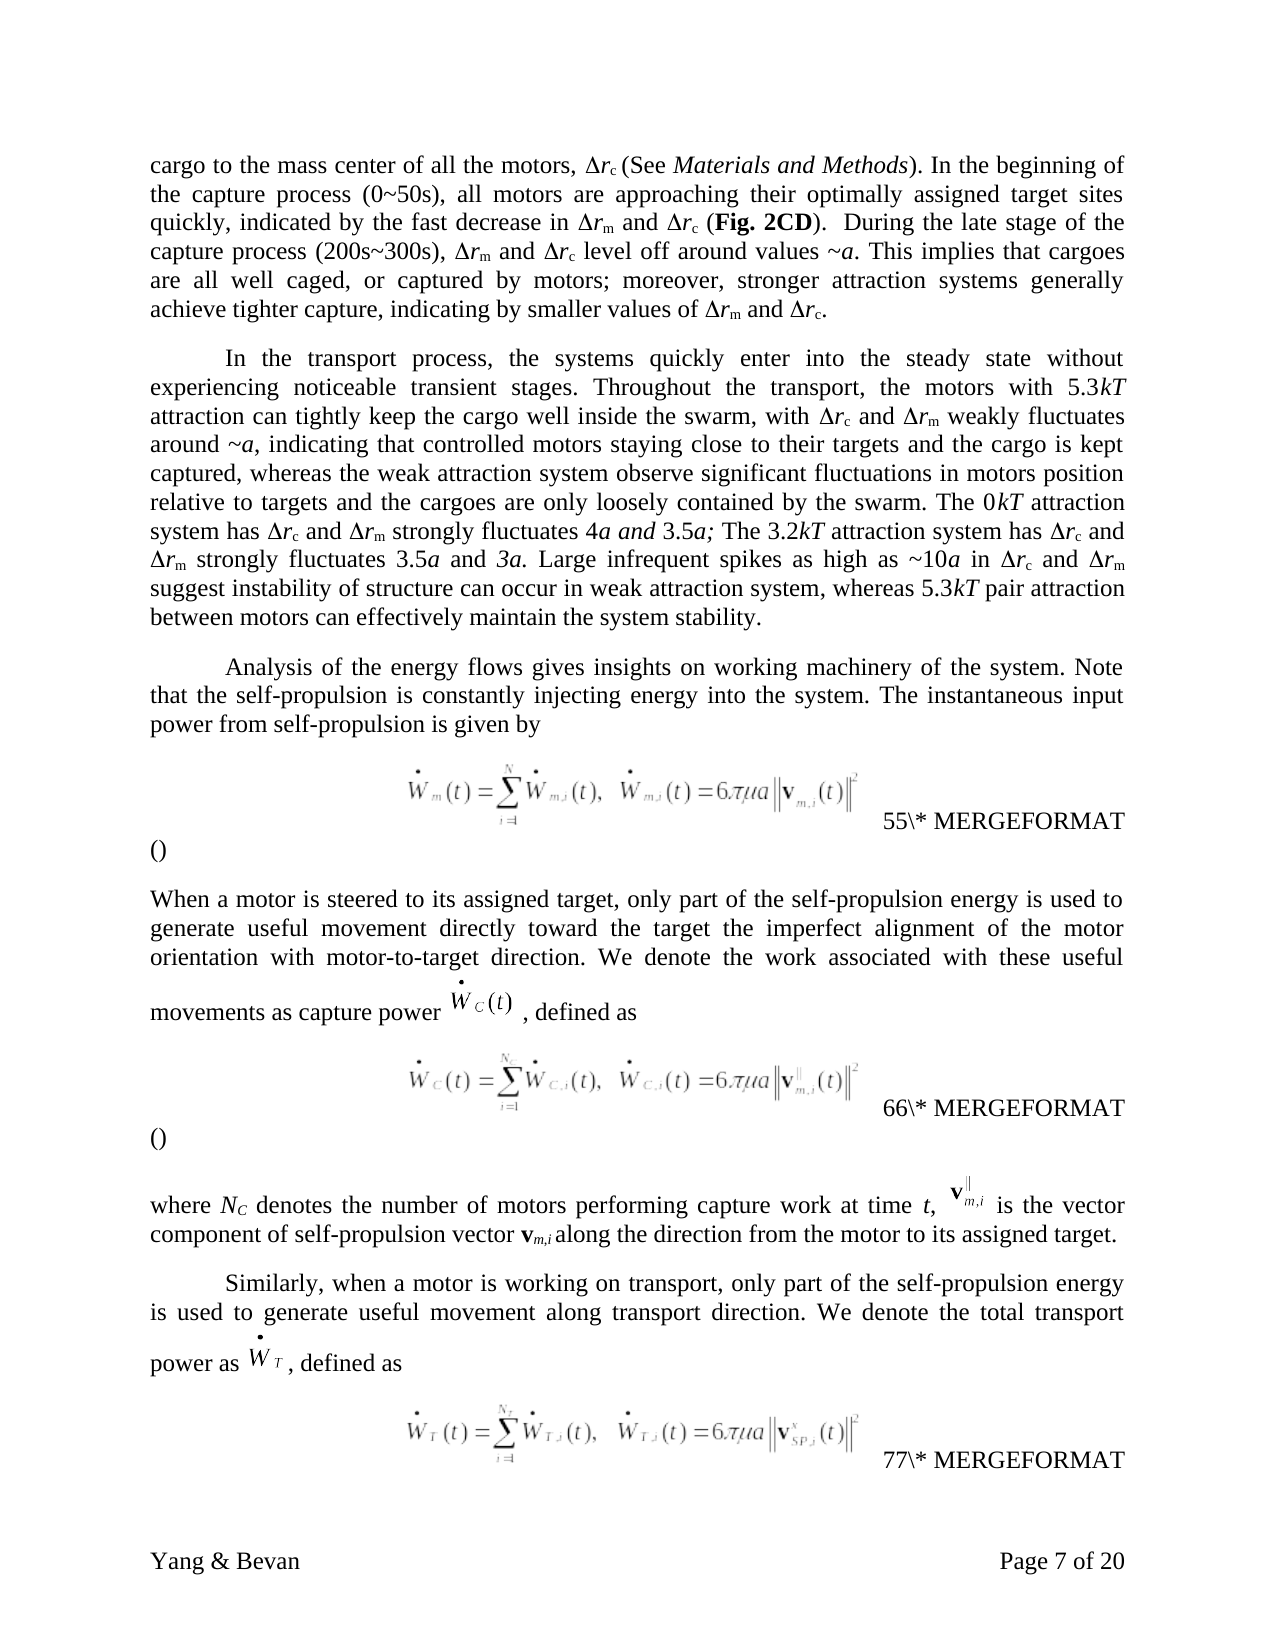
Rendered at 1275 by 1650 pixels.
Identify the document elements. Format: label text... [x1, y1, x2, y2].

text In the transport process, the systems quickly enter into the steady state without experiencing noticeable transient stages. Throughout the transport, the motors with 5.3kT attraction can tightly keep the cargo well inside the swarm, with rc and rm weakly fluctuates around ~a, indicating that controlled motors staying close to their targets and the cargo is kept captured, whereas the weak attraction system observe significant fluctuations in motors position relative to targets and the cargoes are only loosely contained by the swarm. The 0kT attraction system has rc and rm strongly fluctuates 4a and 3.5a; The 3.2kT attraction system has rc and rm strongly fluctuates 3.5a and 3a. Large infrequent spikes as high as ~10a in rc and rm suggest instability of structure can occur in weak attraction system, whereas 5.3kT pair attraction between motors can effectively maintain the system stability. [150, 343, 1125, 631]
text where NC denotes the number of motors performing capture work at time t, is the vector component of self-propulsion vector vm,i along the direction from the motor to its assigned target. [150, 1172, 1125, 1248]
text When a motor is steered to its assigned target, only part of the self-propulsion energy is used to generate useful movement directly toward the target the imperfect alignment of the motor orientation with motor-to-target direction. We denote the work associated with these useful movements as capture power , defined as [150, 884, 1125, 1025]
text Similarly, when a motor is working on transport, only part of the self-propulsion energy is used to generate useful movement along transport direction. We denote the total transport power as , defined as [150, 1268, 1125, 1377]
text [150, 150, 1125, 322]
text Analysis of the energy flows gives insights on working machinery of the system. Note that the self-propulsion is constantly injecting energy into the system. The instantaneous input power from self-propulsion is given by [150, 652, 1125, 738]
